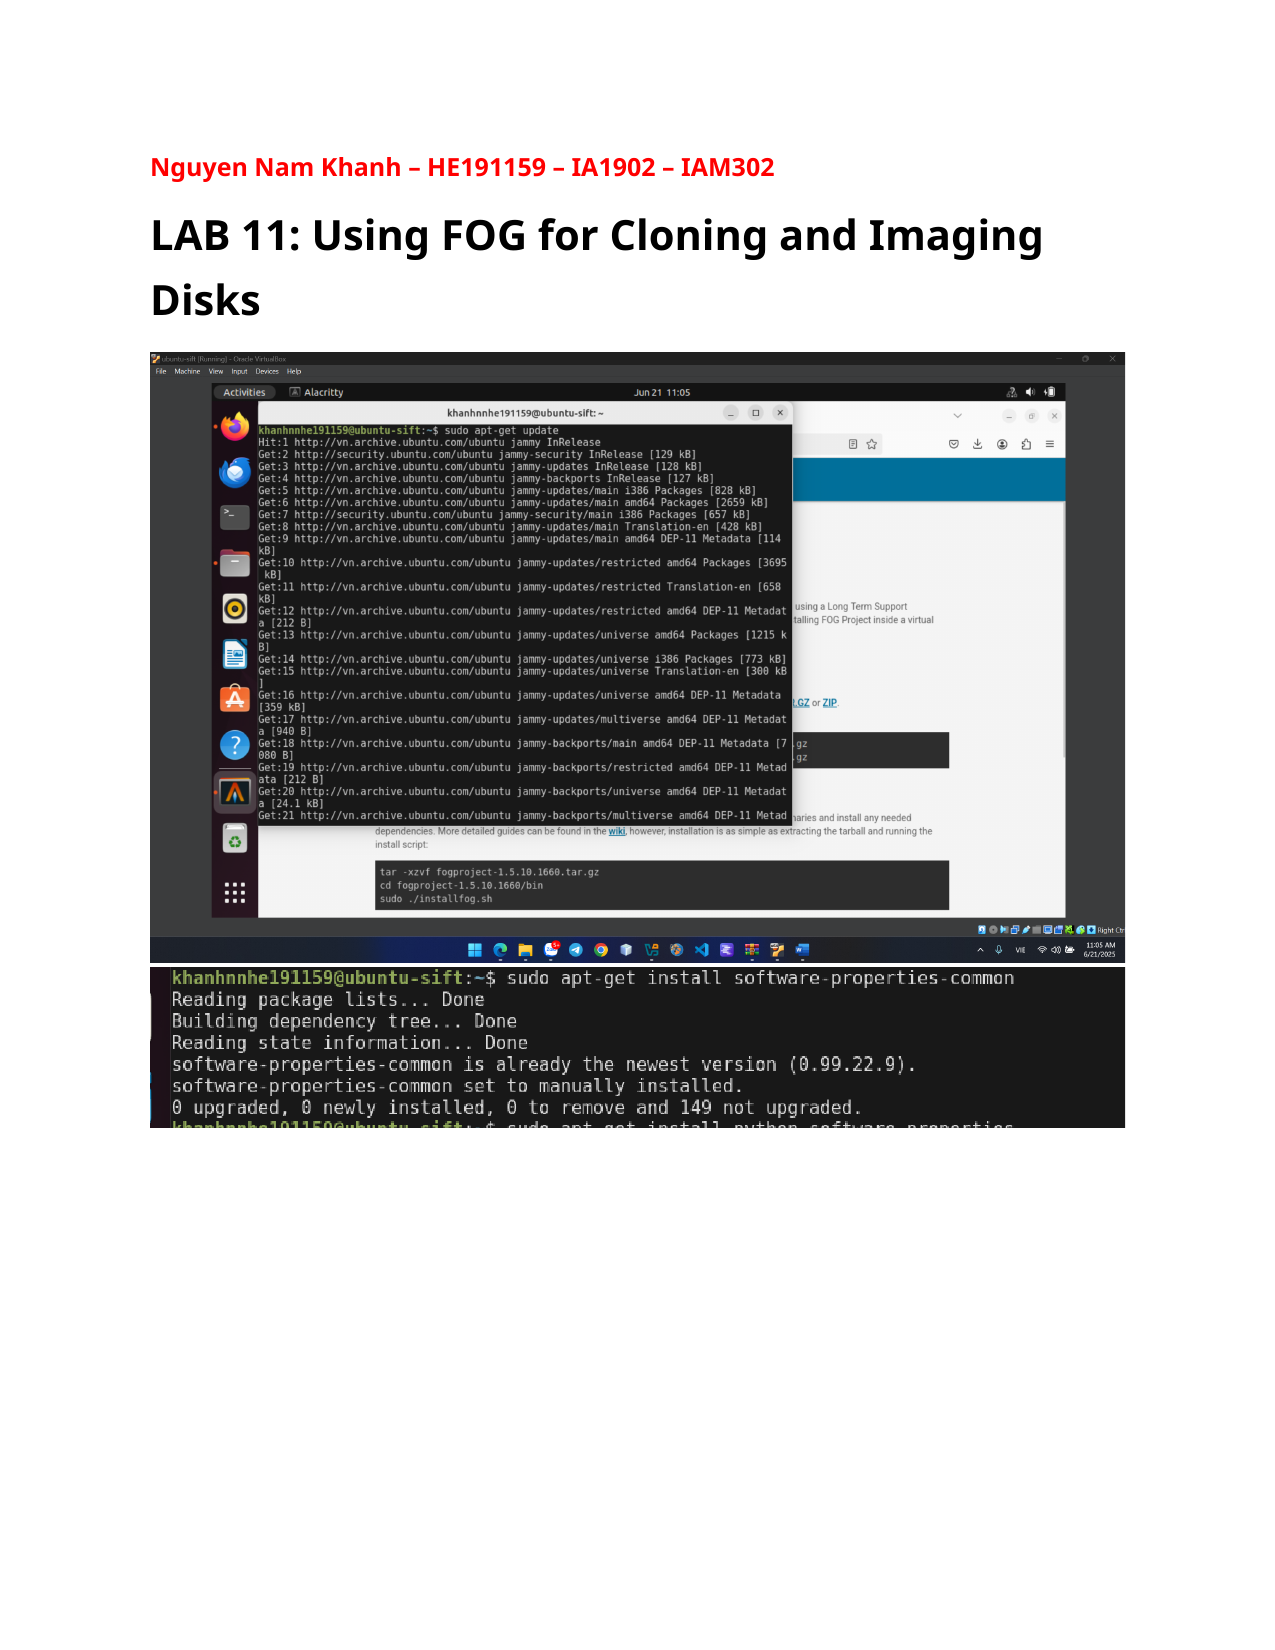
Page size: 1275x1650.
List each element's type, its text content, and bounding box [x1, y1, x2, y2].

picture [150, 967, 1125, 1128]
picture [150, 352, 1125, 963]
text Nguyen Nam Khanh – HE191159 – IA1902 – IAM302 [150, 150, 1125, 184]
text LAB 11: Using FOG for Cloning and Imaging Disks [150, 206, 1125, 328]
